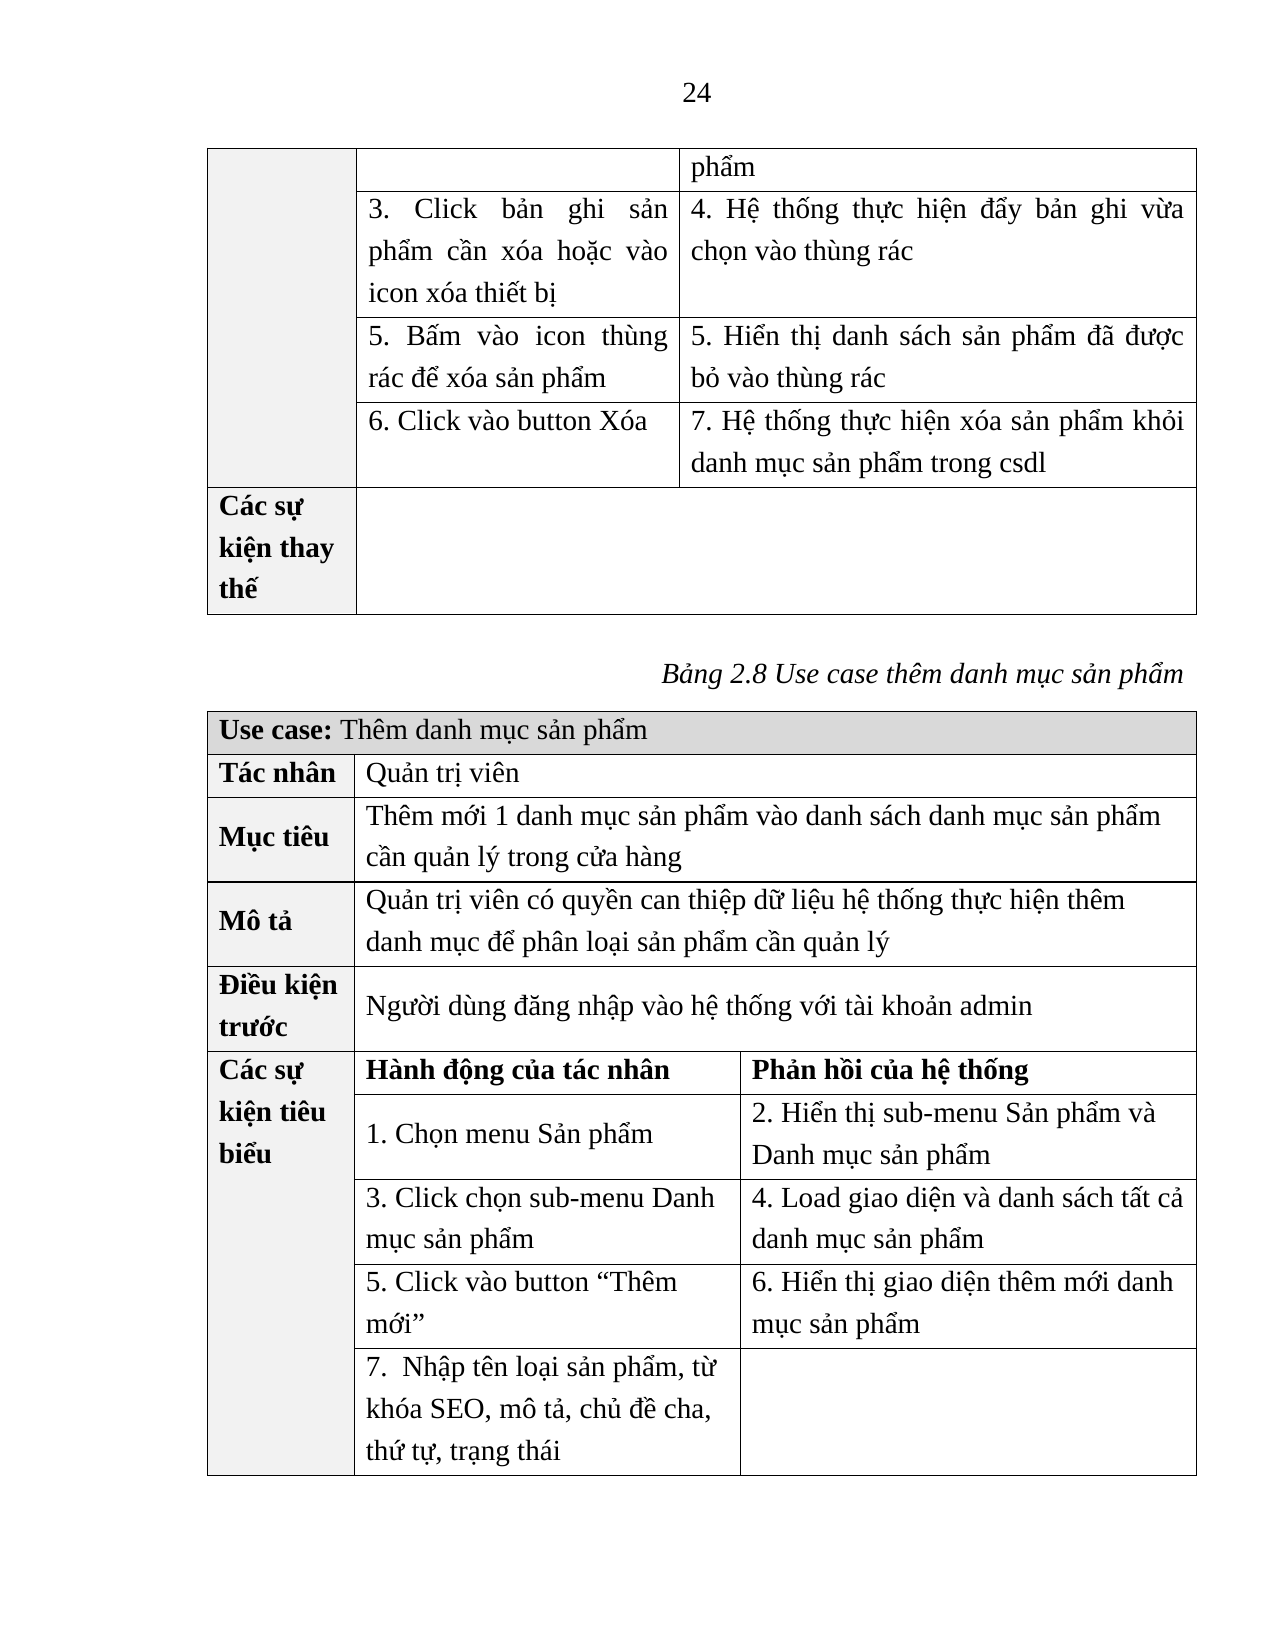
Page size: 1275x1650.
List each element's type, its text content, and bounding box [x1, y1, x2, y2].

table_cell 3. Click bản ghi sản phẩm cần xóa hoặc vào icon xóa thiết bị [357, 192, 679, 317]
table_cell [680, 149, 1196, 191]
table_cell [357, 488, 1196, 613]
table_cell [741, 1349, 1196, 1475]
table_cell Người dùng đăng nhập vào hệ thống với tài khoản admin [355, 967, 1196, 1051]
table_cell 6. Click vào button Xóa [357, 403, 679, 487]
table_cell 7. Nhập tên loại sản phẩm, từ khóa SEO, mô tả, chủ đề cha, thứ tự, trạng thái [355, 1349, 740, 1475]
table_cell 3. Click chọn sub-menu Danh mục sản phẩm [355, 1180, 740, 1263]
table_cell Hành động của tác nhân [355, 1052, 740, 1094]
table_cell Quản trị viên [355, 755, 1196, 797]
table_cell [357, 149, 679, 191]
text Bảng 2.8 Use case thêm danh mục sản phẩm [207, 656, 1186, 690]
table_cell 6. Hiển thị giao diện thêm mới danh mục sản phẩm [741, 1265, 1196, 1348]
table_header Use case: Thêm danh mục sản phẩm [208, 712, 1196, 754]
table_cell 4. Hệ thống thực hiện đẩy bản ghi vừa chọn vào thùng rác [680, 192, 1196, 317]
table_cell 2. Hiển thị sub-menu Sản phẩm và Danh mục sản phẩm [741, 1095, 1196, 1179]
table_cell 5. Click vào button “Thêm mới” [355, 1265, 740, 1348]
table_cell 5. Bấm vào icon thùng rác để xóa sản phẩm [357, 318, 679, 402]
table_cell Mục tiêu [208, 798, 354, 881]
table_cell Phản hồi của hệ thống [741, 1052, 1196, 1094]
table_cell 1. Chọn menu Sản phẩm [355, 1095, 740, 1179]
table_cell Điều kiện trước [208, 967, 354, 1051]
table_cell Thêm mới 1 danh mục sản phẩm vào danh sách danh mục sản phẩm cần quản lý trong cửa hàng [355, 798, 1196, 881]
table_cell 5. Hiển thị danh sách sản phẩm đã được bỏ vào thùng rác [680, 318, 1196, 402]
table_cell Các sự kiện tiêu biểu [208, 1052, 354, 1475]
table_cell 4. Load giao diện và danh sách tất cả danh mục sản phẩm [741, 1180, 1196, 1263]
table_cell Quản trị viên có quyền can thiệp dữ liệu hệ thống thực hiện thêm danh mục để phân loại sản phẩm cần quản lý [355, 883, 1196, 966]
table_cell Tác nhân [208, 755, 354, 797]
table_cell Các sự kiện thay thế [208, 488, 356, 613]
table_cell Mô tả [208, 883, 354, 966]
table_cell 7. Hệ thống thực hiện xóa sản phẩm khỏi danh mục sản phẩm trong csdl [680, 403, 1196, 487]
